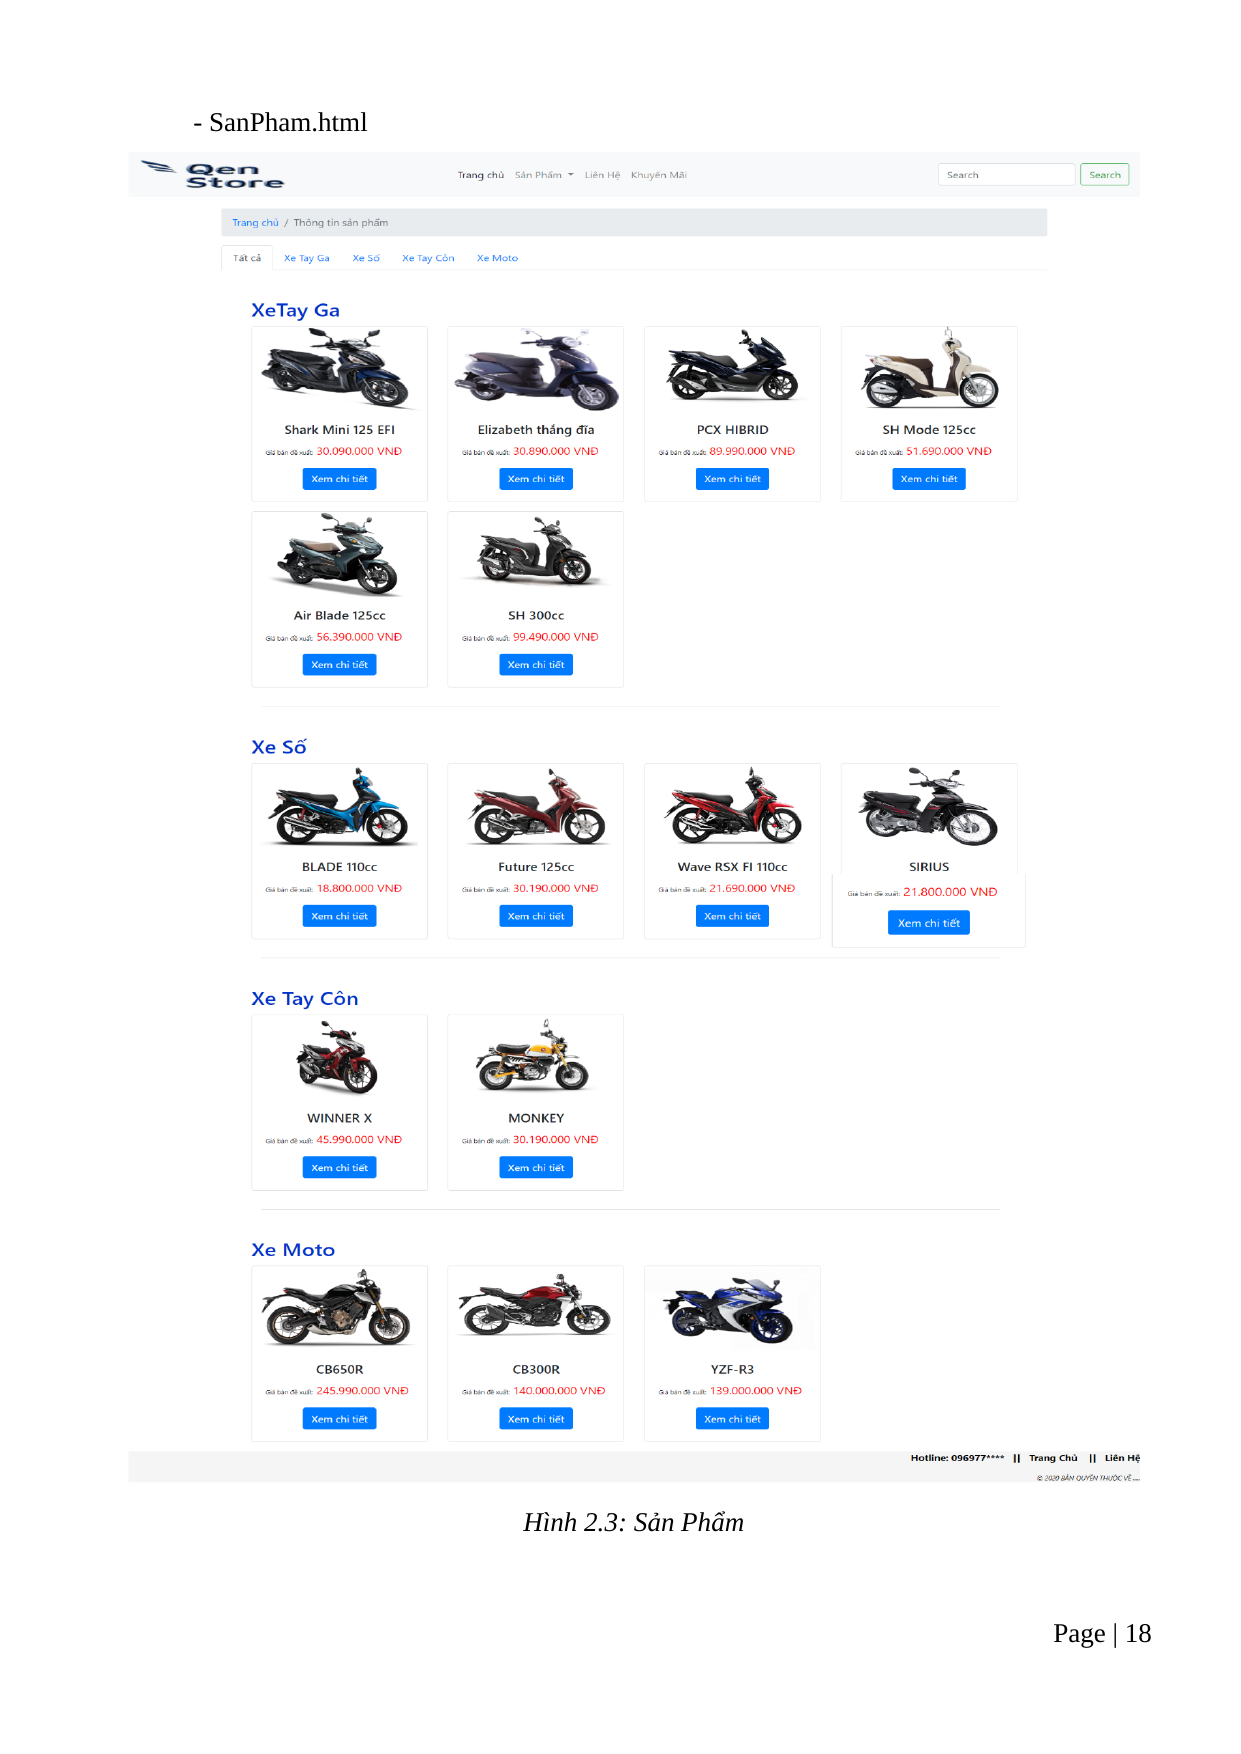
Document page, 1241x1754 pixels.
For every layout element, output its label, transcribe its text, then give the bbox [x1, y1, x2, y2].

text - SanPham.html [118, 106, 1152, 137]
text Hình 2.3: Sản Phẩm [118, 1506, 1152, 1537]
picture [118, 152, 1150, 1491]
